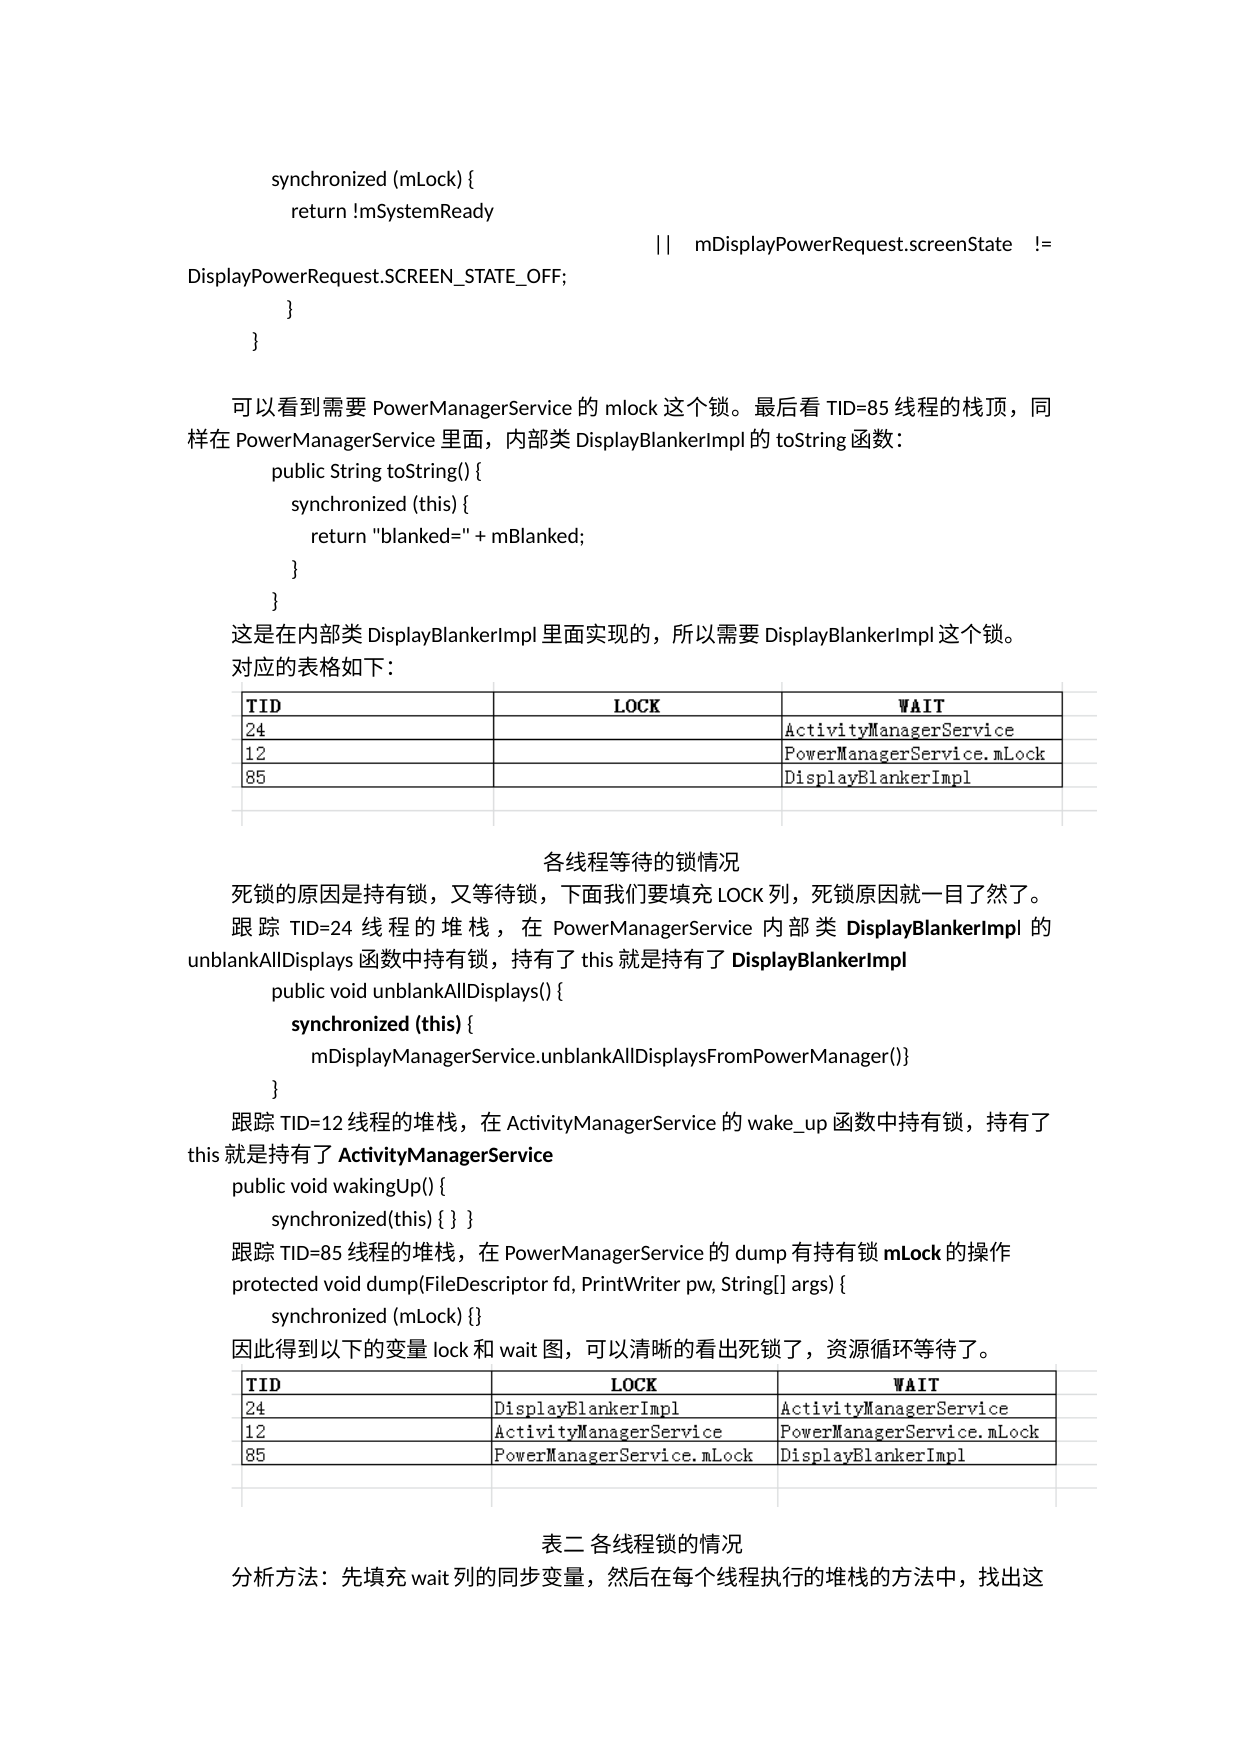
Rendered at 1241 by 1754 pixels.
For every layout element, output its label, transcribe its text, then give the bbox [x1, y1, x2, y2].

text protected void dump(FileDescriptor fd, PrintWriter pw, String[] args) { [187, 1267, 1053, 1299]
text return "blanked=" + mBlanked; [187, 519, 1053, 552]
text 跟踪TID=85线程的堆栈，在PowerManagerService的dump有持有锁mLock的操作 [187, 1234, 1053, 1267]
text 对应的表格如下： [187, 649, 1053, 682]
text 跟踪TID=12线程的堆栈，在ActivityManagerService的wake_up函数中持有锁，持有了this就是持有了ActivityManagerService [187, 1104, 1053, 1169]
text mDisplayManagerService.unblankAllDisplaysFromPowerManager()} [187, 1039, 1053, 1072]
picture [231, 682, 1097, 826]
text } [187, 292, 1053, 324]
text } [187, 324, 1053, 357]
text synchronized (this) { [187, 487, 1053, 519]
picture [231, 1364, 1097, 1507]
text synchronized(this) { } } [187, 1202, 1053, 1234]
text synchronized (mLock) { [187, 162, 1053, 194]
text public void wakingUp() { [187, 1169, 1053, 1202]
text 可以看到需要PowerManagerService的mlock这个锁。最后看TID=85线程的栈顶，同样在PowerManagerService里面，内部类DisplayBlankerImpl的toString函数： [187, 389, 1053, 454]
text synchronized (mLock) {} [187, 1299, 1053, 1332]
text 跟踪TID=24线程的堆栈，在PowerManagerService内部类DisplayBlankerImpl的unblankAllDisplays函数中持有锁，持有了this就是持有了DisplayBlankerImpl [187, 909, 1053, 974]
text 这是在内部类DisplayBlankerImpl里面实现的，所以需要DisplayBlankerImpl这个锁。 [187, 617, 1053, 649]
text 各线程等待的锁情况 [187, 844, 1053, 877]
text } [187, 1072, 1053, 1104]
text 表二 各线程锁的情况 [187, 1527, 1053, 1559]
text return !mSystemReady [187, 194, 1053, 227]
text 死锁的原因是持有锁，又等待锁，下面我们要填充LOCK列，死锁原因就一目了然了。 [187, 877, 1053, 909]
text || mDisplayPowerRequest.screenState != DisplayPowerRequest.SCREEN_STATE_OFF; [187, 227, 1053, 292]
text public void unblankAllDisplays() { [187, 974, 1053, 1007]
text public String toString() { [187, 454, 1053, 487]
text synchronized (this) { [187, 1007, 1053, 1039]
text } [187, 584, 1053, 617]
text } [187, 552, 1053, 584]
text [187, 1559, 1053, 1592]
text 因此得到以下的变量lock和wait图，可以清晰的看出死锁了，资源循环等待了。 [187, 1332, 1053, 1364]
